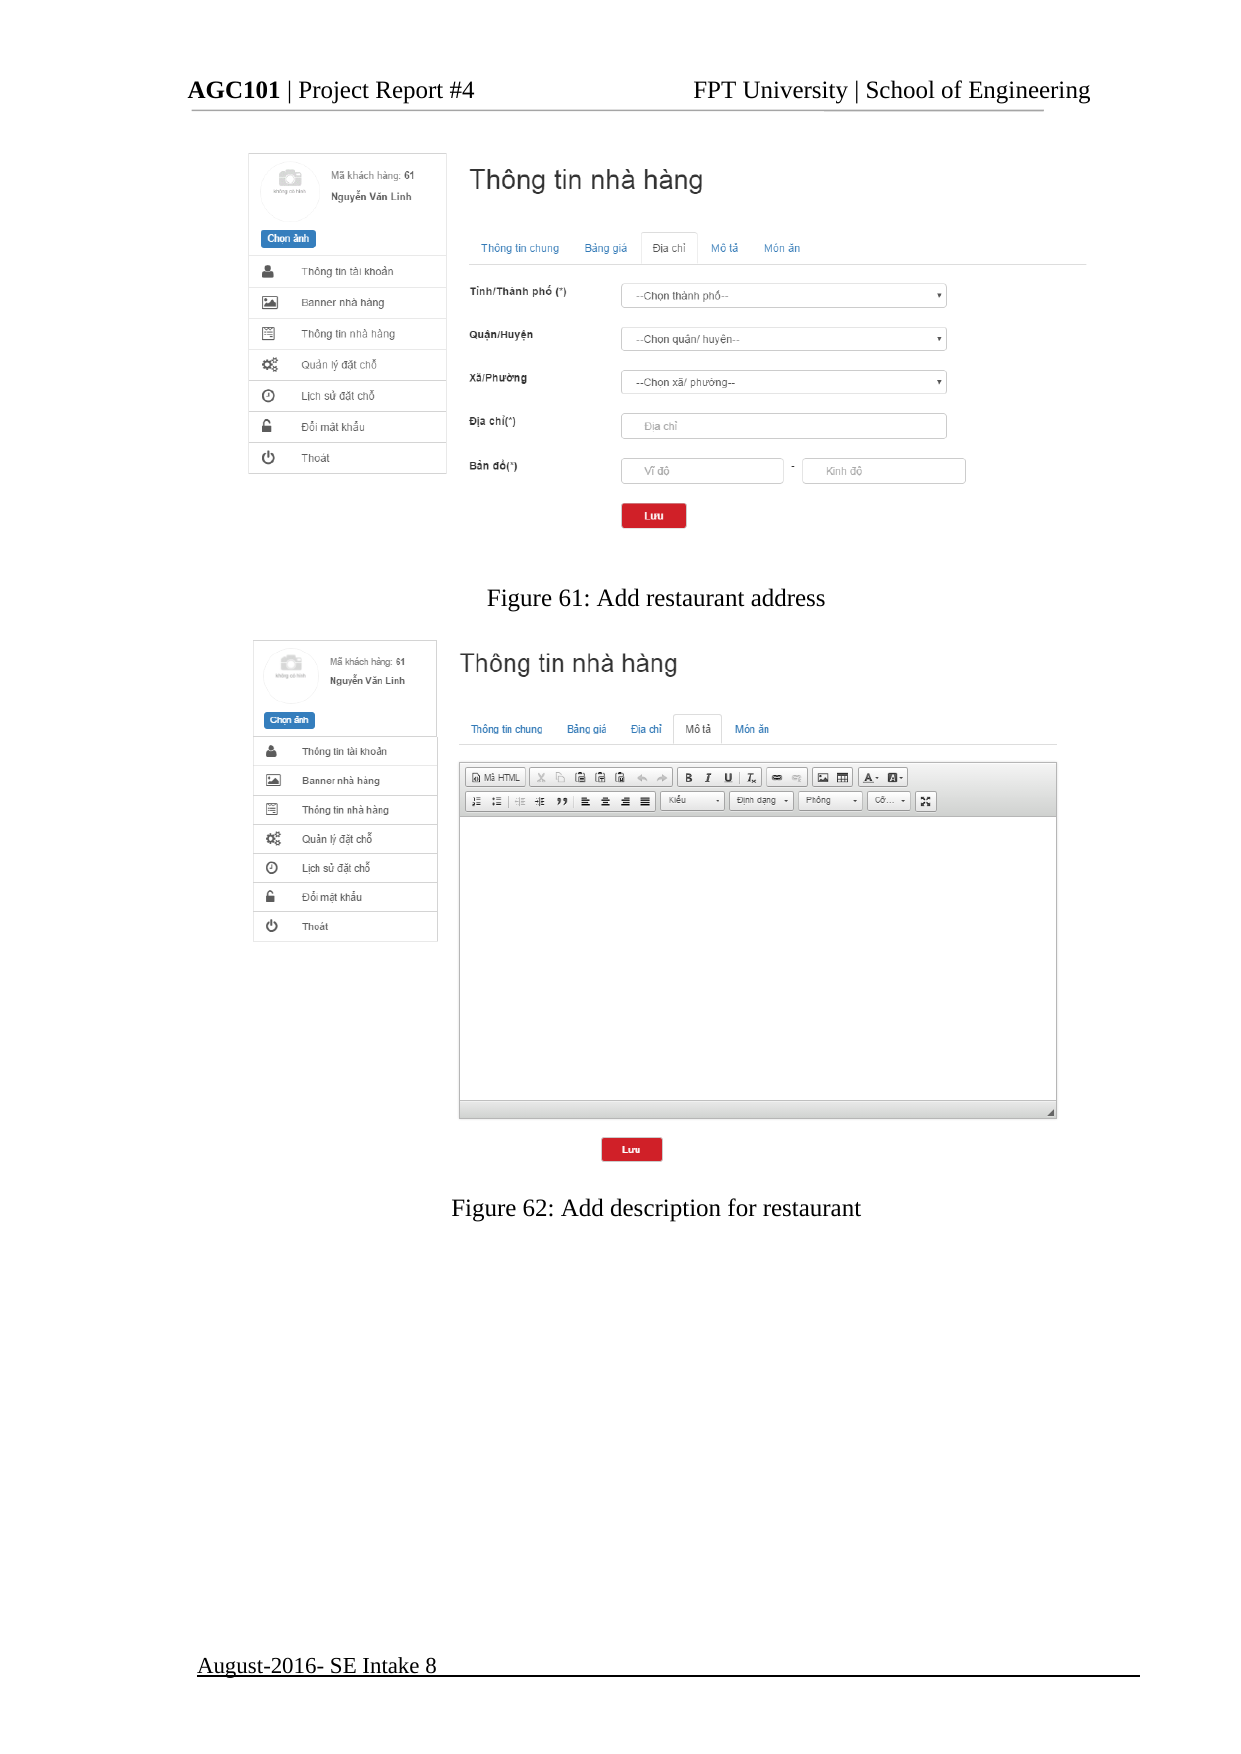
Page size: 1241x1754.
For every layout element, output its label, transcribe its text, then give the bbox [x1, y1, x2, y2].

picture [221, 638, 1087, 1166]
text Figure 62: Add description for restaurant [192, 1193, 1120, 1221]
text Figure 61: Add restaurant address [192, 583, 1120, 612]
picture [221, 150, 1087, 557]
